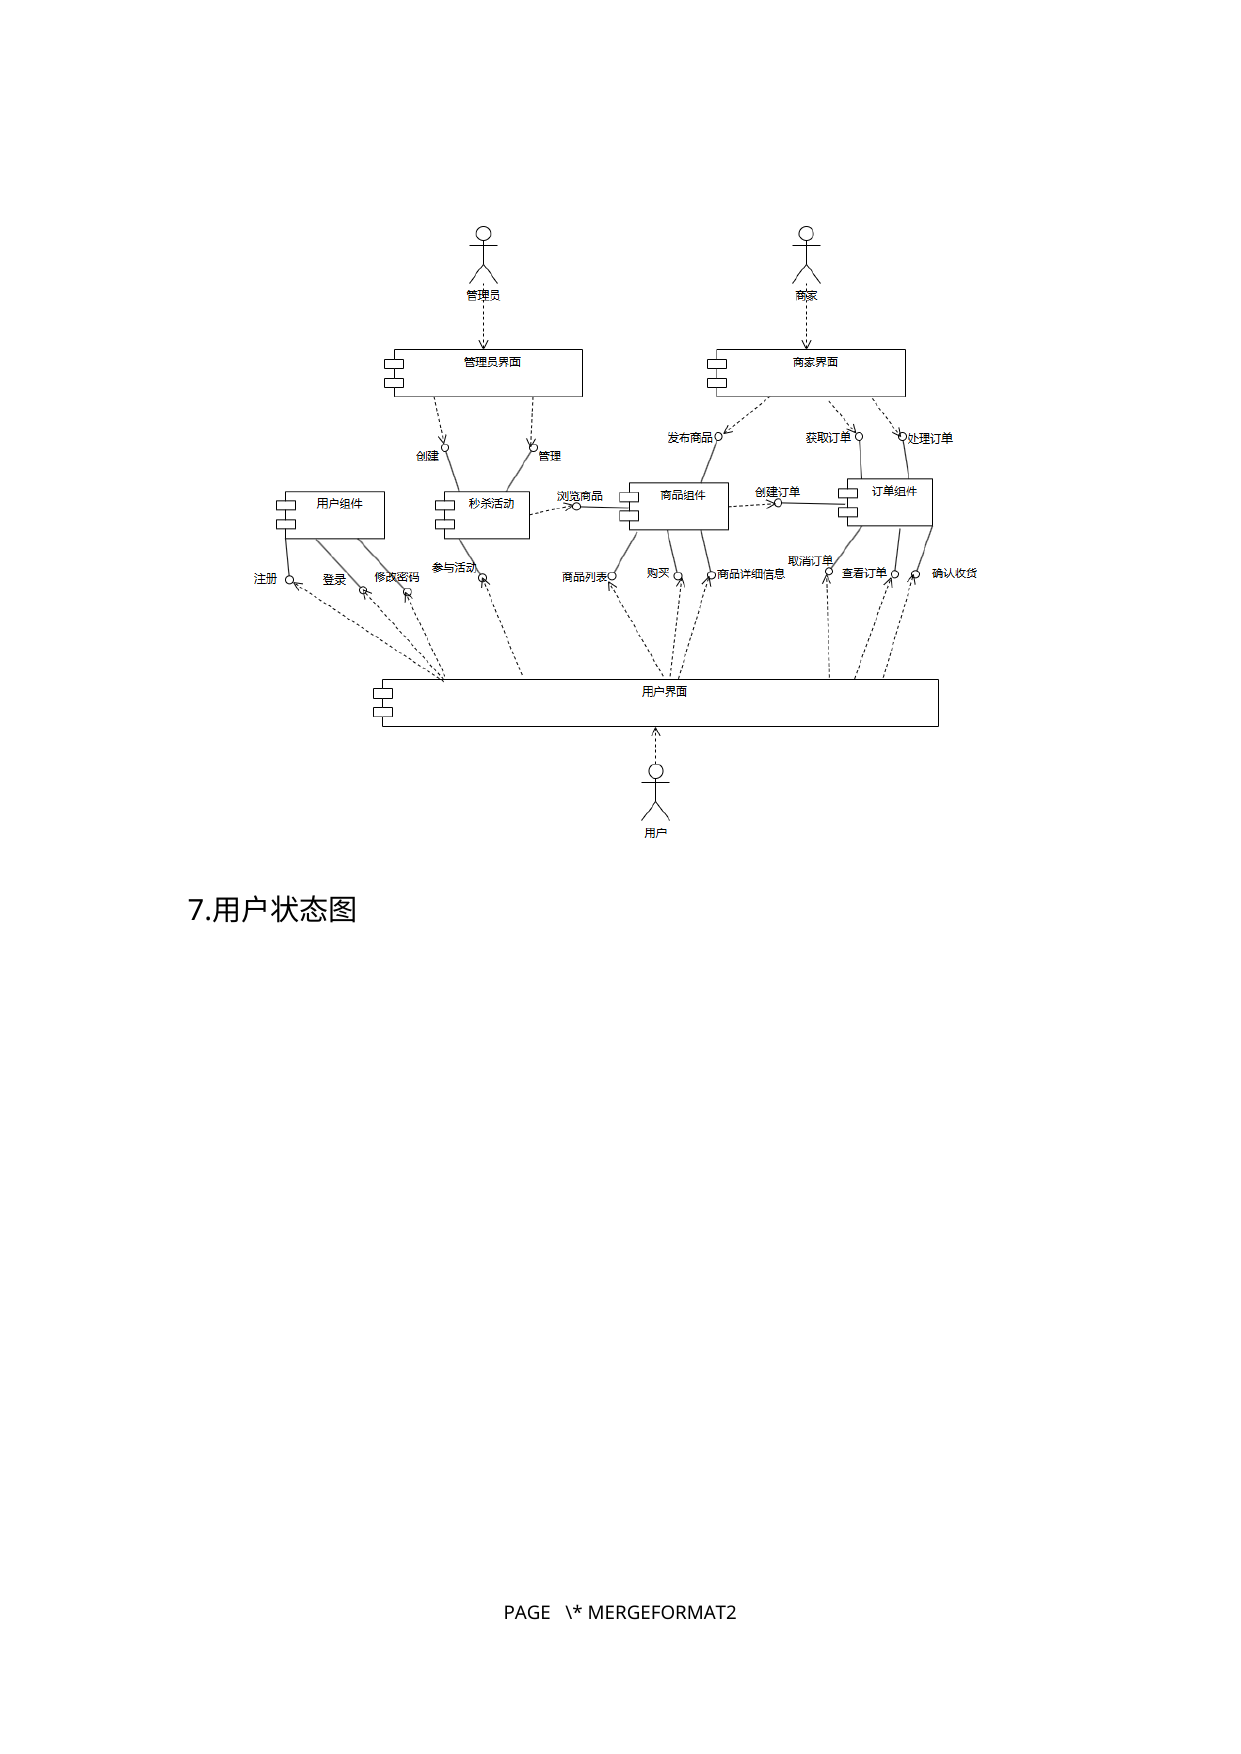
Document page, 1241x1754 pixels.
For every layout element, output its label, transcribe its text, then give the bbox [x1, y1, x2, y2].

text 7.用户状态图 [187, 875, 1053, 940]
picture [187, 173, 1053, 861]
